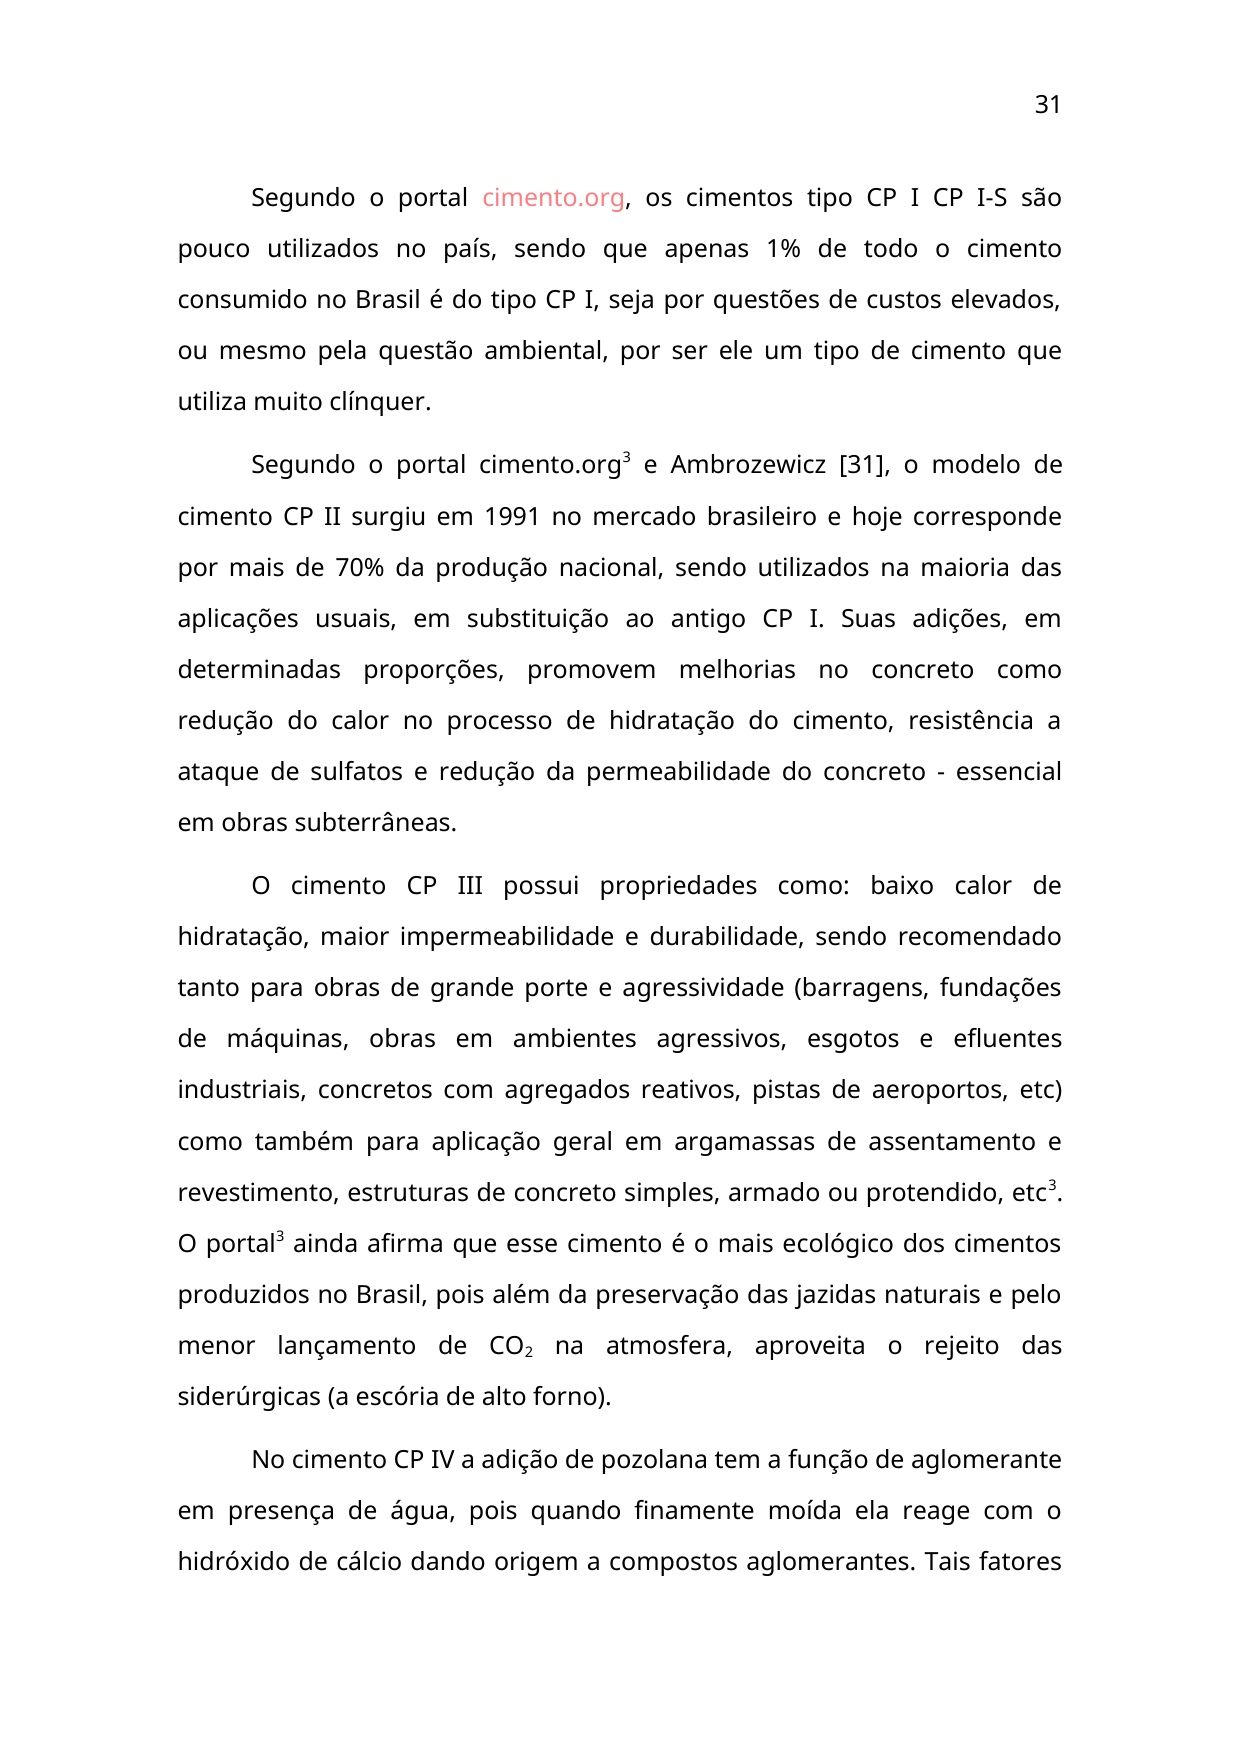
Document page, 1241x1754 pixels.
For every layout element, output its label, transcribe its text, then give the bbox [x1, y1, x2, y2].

text Segundo o portal cimento.org, os cimentos tipo CP I CP I-S são pouco utilizados no país, sendo que apenas 1% de todo o cimento consumido no Brasil é do tipo CP I, seja por questões de custos elevados, ou mesmo pela questão ambiental, por ser ele um tipo de cimento que utiliza muito clínquer. [177, 179, 1063, 418]
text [177, 1442, 1063, 1578]
text Segundo o portal cimento.org3 e Ambrozewicz [31], o modelo de cimento CP II surgiu em 1991 no mercado brasileiro e hoje corresponde por mais de 70% da produção nacional, sendo utilizados na maioria das aplicações usuais, em substituição ao antigo CP I. Suas adições, em determinadas proporções, promovem melhorias no concreto como redução do calor no processo de hidratação do cimento, resistência a ataque de sulfatos e redução da permeabilidade do concreto - essencial em obras subterrâneas. [177, 447, 1063, 838]
text O cimento CP III possui propriedades como: baixo calor de hidratação, maior impermeabilidade e durabilidade, sendo recomendado tanto para obras de grande porte e agressividade (barragens, fundações de máquinas, obras em ambientes agressivos, esgotos e efluentes industriais, concretos com agregados reativos, pistas de aeroportos, etc) como também para aplicação geral em argamassas de assentamento e revestimento, estruturas de concreto simples, armado ou protendido, etc3. O portal3 ainda afirma que esse cimento é o mais ecológico dos cimentos produzidos no Brasil, pois além da preservação das jazidas naturais e pelo menor lançamento de CO2 na atmosfera, aproveita o rejeito das siderúrgicas (a escória de alto forno). [177, 868, 1063, 1412]
